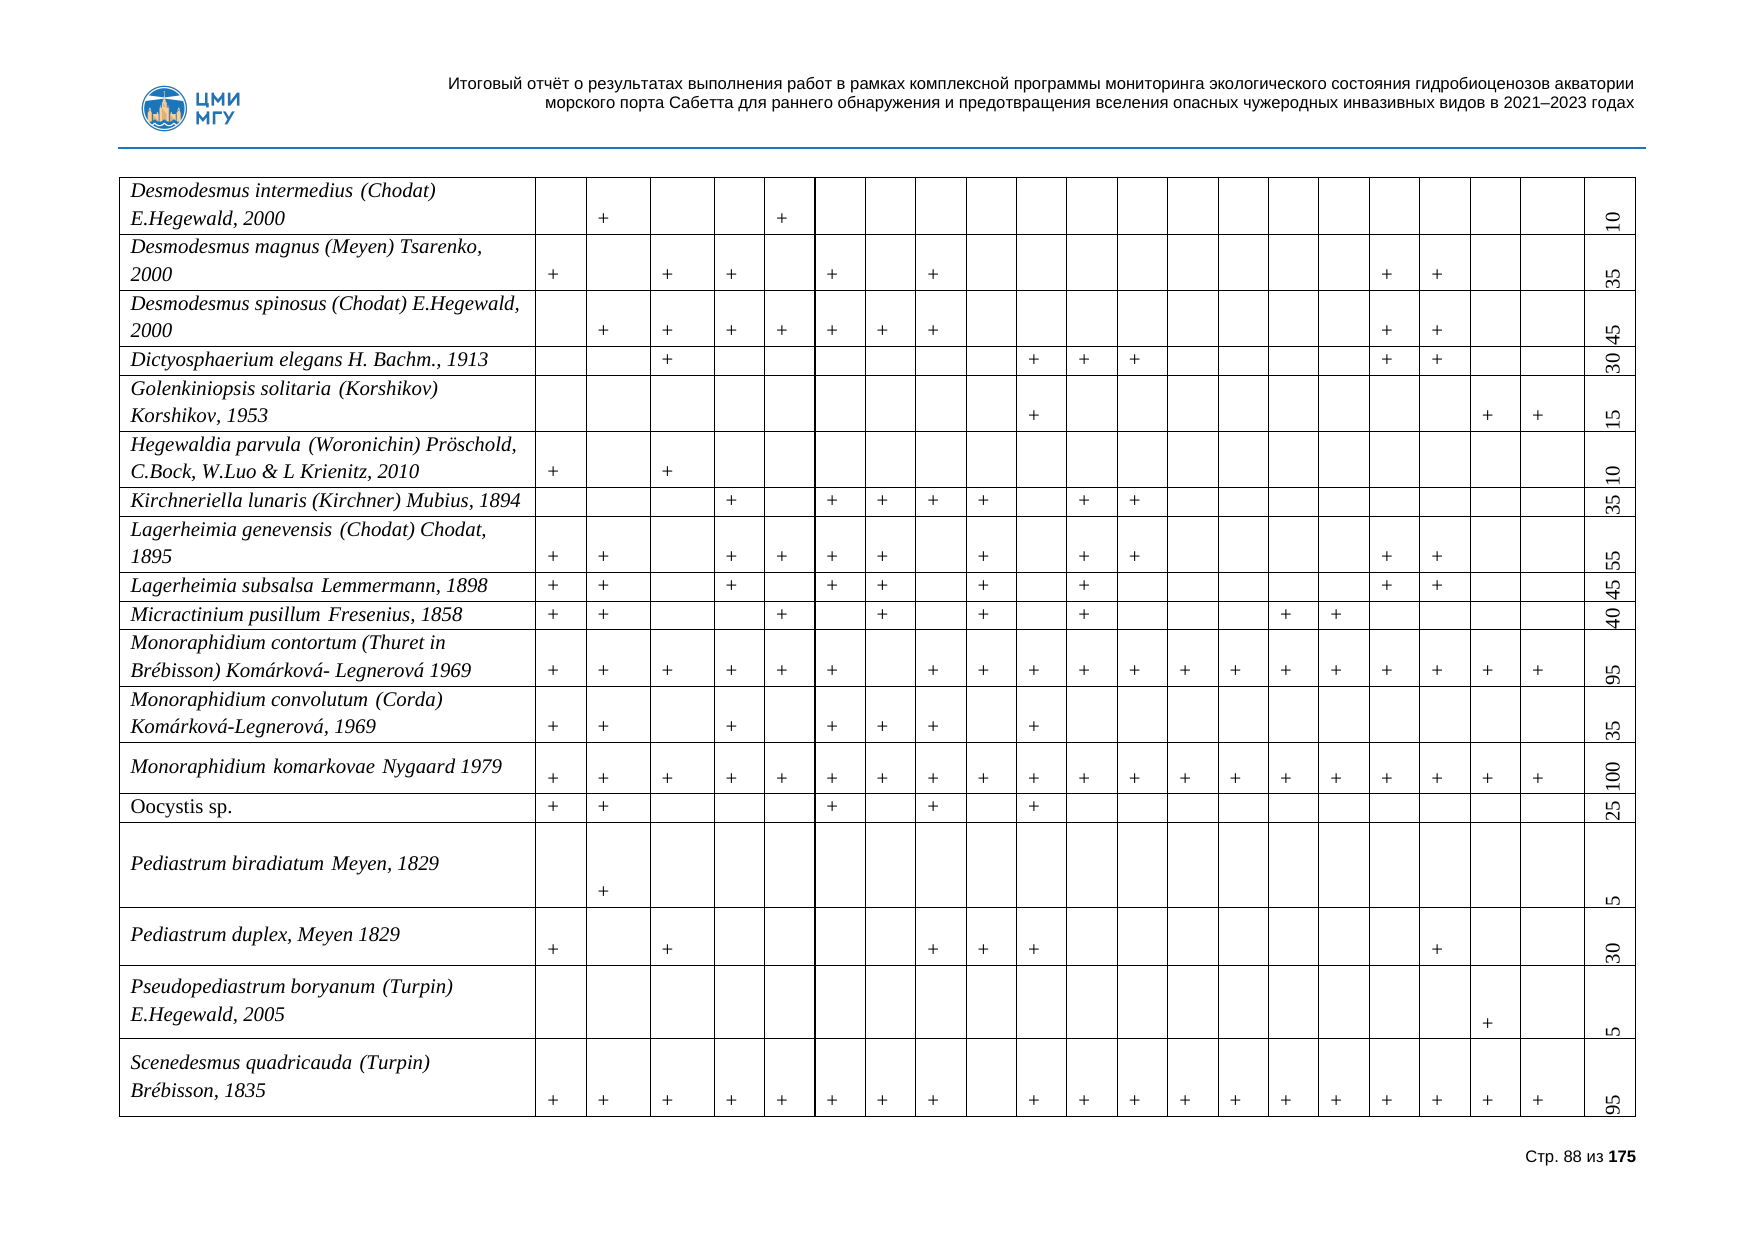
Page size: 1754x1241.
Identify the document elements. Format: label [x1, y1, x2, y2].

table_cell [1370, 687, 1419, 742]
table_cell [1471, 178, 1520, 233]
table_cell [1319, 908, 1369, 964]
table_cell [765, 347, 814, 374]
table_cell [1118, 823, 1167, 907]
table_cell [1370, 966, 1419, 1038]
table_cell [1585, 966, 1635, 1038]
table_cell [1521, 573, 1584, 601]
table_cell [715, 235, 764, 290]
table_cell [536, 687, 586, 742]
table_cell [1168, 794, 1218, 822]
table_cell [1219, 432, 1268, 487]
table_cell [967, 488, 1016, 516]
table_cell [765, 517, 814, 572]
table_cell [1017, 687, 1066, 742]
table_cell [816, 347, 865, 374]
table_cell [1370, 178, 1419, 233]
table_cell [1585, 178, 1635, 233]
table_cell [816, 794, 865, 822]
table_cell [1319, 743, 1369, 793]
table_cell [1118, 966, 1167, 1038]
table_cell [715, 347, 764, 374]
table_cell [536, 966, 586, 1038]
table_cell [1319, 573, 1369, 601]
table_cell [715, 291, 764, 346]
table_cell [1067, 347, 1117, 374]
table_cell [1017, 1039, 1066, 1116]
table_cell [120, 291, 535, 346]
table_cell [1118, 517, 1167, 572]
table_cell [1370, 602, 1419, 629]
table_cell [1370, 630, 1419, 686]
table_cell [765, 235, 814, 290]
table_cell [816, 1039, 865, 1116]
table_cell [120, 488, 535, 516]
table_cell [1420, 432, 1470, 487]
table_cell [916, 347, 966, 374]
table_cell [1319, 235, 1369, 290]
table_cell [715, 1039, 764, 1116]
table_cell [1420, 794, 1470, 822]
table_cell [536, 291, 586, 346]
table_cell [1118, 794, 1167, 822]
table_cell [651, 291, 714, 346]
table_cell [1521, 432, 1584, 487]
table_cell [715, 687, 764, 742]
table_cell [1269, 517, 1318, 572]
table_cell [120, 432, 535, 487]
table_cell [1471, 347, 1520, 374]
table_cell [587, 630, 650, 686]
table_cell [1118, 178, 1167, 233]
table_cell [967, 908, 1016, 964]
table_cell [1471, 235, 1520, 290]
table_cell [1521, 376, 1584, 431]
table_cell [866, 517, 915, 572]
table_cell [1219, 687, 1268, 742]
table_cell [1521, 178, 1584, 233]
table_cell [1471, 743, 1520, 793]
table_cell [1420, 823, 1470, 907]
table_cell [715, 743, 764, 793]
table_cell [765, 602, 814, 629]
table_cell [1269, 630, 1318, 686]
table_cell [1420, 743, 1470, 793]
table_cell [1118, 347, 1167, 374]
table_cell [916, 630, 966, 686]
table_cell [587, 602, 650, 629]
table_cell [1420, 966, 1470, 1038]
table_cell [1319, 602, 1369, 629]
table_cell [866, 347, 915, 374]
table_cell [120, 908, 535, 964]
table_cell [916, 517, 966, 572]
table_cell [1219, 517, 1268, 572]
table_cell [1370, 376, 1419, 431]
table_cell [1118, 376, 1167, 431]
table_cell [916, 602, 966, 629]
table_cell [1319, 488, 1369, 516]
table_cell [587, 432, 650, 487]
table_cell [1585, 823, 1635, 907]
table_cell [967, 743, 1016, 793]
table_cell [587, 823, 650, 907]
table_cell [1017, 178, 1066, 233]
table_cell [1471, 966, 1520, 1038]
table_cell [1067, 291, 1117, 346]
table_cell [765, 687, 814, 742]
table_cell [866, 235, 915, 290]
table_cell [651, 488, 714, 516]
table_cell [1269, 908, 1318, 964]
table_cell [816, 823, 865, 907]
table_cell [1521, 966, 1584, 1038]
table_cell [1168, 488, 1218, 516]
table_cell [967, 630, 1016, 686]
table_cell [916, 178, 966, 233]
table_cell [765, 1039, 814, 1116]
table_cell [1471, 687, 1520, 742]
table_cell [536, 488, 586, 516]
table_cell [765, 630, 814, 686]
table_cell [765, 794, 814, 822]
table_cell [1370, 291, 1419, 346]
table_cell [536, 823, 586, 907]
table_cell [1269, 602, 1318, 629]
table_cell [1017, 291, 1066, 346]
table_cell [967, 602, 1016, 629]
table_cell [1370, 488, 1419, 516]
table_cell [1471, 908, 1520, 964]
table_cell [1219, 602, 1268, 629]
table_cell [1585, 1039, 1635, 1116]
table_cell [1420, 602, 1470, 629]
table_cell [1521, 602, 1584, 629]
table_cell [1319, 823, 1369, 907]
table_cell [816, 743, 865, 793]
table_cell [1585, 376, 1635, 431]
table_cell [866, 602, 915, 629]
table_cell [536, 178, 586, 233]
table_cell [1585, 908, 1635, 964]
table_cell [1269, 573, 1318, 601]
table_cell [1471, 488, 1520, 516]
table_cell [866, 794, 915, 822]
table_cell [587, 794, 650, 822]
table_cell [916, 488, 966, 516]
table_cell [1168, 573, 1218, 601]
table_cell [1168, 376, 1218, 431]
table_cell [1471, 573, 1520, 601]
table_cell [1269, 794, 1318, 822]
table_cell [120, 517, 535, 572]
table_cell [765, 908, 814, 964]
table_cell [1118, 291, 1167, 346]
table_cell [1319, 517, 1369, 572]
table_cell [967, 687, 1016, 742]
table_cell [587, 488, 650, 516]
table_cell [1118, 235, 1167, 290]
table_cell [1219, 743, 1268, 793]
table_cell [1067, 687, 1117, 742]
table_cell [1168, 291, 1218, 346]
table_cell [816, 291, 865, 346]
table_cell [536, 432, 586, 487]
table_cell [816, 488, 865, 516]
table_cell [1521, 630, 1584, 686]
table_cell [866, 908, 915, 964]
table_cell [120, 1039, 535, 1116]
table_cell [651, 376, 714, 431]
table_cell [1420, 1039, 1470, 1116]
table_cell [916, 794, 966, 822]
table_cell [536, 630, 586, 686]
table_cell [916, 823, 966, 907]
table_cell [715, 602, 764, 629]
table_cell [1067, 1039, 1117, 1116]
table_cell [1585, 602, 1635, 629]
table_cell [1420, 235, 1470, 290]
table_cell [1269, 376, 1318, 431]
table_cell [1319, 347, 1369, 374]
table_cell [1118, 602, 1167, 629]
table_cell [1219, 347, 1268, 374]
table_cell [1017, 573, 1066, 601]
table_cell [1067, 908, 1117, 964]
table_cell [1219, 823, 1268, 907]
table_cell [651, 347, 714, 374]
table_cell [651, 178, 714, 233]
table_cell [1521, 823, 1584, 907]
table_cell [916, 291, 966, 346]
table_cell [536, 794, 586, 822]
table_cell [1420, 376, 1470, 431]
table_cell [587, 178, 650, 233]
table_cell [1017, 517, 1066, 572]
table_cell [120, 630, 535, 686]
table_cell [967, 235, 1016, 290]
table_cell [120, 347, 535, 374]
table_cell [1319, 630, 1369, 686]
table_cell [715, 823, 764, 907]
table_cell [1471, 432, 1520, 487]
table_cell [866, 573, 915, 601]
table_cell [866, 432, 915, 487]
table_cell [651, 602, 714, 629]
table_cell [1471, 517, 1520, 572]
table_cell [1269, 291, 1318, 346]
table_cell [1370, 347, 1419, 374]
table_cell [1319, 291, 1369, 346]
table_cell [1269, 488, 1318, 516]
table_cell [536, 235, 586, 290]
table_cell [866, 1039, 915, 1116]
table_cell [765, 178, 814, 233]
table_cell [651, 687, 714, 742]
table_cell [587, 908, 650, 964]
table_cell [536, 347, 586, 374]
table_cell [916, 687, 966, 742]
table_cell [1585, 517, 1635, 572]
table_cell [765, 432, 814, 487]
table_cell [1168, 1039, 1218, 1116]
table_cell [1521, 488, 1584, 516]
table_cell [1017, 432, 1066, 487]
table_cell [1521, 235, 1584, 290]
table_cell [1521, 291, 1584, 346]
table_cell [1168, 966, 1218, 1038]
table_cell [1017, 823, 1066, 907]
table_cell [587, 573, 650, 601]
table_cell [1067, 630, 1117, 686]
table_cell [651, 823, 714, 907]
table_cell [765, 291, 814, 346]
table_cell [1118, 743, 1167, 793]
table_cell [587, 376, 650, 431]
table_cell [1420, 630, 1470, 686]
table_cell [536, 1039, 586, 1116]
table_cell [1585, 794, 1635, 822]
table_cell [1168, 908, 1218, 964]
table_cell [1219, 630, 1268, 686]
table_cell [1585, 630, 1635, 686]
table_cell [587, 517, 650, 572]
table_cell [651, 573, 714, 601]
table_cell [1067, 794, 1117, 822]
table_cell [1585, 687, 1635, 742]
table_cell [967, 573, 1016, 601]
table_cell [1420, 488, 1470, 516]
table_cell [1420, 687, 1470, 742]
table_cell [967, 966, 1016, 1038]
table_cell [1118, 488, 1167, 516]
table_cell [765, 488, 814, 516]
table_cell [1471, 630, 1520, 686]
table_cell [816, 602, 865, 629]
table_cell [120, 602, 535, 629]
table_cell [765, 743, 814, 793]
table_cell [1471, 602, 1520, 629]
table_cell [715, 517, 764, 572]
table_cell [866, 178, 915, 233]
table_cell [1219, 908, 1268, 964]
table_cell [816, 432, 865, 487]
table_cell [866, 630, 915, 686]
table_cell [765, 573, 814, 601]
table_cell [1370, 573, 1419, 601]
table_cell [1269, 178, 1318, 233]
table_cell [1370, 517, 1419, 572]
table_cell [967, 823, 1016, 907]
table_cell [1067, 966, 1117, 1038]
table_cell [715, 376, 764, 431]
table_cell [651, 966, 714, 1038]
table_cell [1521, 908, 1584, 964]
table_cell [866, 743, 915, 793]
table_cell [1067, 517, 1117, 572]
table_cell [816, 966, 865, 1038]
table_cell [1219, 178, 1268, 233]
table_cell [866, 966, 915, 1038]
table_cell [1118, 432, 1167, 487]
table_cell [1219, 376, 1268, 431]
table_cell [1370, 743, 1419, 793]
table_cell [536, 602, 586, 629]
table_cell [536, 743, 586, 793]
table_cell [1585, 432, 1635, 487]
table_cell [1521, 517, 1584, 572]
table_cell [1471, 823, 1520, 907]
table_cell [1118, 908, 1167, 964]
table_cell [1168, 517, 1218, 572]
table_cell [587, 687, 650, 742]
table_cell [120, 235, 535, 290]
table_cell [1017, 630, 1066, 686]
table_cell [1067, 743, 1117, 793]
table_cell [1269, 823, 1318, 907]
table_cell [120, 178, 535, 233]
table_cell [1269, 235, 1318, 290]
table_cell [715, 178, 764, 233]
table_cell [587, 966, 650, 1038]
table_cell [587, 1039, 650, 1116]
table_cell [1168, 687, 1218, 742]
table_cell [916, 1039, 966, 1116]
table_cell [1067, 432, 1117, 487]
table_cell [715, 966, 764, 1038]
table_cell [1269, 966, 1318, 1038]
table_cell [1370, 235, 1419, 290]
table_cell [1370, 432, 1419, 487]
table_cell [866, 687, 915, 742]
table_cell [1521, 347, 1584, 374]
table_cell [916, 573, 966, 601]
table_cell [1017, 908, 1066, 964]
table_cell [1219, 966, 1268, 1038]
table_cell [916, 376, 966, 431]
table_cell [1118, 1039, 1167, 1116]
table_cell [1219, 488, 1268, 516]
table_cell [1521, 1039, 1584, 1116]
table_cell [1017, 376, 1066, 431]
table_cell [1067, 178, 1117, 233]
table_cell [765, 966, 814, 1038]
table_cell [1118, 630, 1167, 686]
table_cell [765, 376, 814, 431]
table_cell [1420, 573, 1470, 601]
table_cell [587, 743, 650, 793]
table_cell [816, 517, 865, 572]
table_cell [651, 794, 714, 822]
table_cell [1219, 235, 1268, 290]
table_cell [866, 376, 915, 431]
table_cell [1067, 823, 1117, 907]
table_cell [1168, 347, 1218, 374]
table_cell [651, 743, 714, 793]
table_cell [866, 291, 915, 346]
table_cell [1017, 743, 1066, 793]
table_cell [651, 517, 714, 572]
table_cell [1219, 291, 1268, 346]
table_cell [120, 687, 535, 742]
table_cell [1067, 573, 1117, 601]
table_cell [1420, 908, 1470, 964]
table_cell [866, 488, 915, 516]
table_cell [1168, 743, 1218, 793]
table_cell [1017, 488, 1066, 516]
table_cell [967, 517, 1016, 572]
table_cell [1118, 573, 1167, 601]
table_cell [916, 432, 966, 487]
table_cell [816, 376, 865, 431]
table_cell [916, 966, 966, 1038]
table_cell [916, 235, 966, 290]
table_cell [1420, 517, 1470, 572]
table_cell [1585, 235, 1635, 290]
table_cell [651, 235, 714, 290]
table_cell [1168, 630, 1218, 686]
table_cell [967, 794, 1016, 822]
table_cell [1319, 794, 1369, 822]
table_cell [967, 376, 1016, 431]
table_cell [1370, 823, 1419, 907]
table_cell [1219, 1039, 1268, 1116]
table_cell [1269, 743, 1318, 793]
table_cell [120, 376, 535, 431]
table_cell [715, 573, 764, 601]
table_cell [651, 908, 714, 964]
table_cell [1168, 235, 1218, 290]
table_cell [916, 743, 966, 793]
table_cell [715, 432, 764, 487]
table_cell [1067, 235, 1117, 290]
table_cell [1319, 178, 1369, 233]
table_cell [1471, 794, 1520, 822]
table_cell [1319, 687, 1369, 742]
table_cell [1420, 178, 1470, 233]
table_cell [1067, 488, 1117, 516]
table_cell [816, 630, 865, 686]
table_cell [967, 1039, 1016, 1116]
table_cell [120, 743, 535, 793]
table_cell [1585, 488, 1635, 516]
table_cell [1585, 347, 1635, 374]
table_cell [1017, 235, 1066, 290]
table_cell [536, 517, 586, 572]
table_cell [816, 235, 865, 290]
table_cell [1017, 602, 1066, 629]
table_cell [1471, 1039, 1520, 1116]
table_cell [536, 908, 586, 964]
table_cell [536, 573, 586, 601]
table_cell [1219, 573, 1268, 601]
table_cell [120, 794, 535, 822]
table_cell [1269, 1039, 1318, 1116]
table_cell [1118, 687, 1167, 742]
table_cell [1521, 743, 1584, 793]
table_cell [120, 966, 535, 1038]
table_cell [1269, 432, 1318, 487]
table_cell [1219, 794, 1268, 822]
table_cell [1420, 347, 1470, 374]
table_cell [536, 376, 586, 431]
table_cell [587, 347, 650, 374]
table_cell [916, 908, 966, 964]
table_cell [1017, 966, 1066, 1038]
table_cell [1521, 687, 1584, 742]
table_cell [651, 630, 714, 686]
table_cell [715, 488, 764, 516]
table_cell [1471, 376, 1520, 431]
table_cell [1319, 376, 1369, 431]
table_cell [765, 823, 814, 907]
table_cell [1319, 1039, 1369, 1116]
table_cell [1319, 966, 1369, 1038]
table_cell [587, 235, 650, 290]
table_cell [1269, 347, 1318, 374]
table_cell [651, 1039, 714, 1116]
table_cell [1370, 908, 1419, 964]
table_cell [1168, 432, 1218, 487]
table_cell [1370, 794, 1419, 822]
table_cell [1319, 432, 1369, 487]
picture [129, 73, 252, 144]
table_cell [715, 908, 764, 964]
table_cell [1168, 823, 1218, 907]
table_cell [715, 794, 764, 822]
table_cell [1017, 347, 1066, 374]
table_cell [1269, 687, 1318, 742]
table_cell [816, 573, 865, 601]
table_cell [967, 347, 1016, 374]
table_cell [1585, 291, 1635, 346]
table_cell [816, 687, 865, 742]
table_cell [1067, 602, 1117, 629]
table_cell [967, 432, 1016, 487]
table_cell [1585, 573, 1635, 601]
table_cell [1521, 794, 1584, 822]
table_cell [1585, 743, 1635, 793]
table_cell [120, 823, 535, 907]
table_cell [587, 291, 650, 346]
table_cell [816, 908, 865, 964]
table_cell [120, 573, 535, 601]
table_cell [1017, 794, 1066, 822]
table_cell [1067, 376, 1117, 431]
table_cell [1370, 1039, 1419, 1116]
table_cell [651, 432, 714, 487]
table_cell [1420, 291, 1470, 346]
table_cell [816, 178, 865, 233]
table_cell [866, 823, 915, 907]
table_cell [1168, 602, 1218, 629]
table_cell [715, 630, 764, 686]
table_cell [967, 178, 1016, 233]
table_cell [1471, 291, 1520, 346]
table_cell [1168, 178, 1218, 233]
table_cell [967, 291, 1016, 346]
